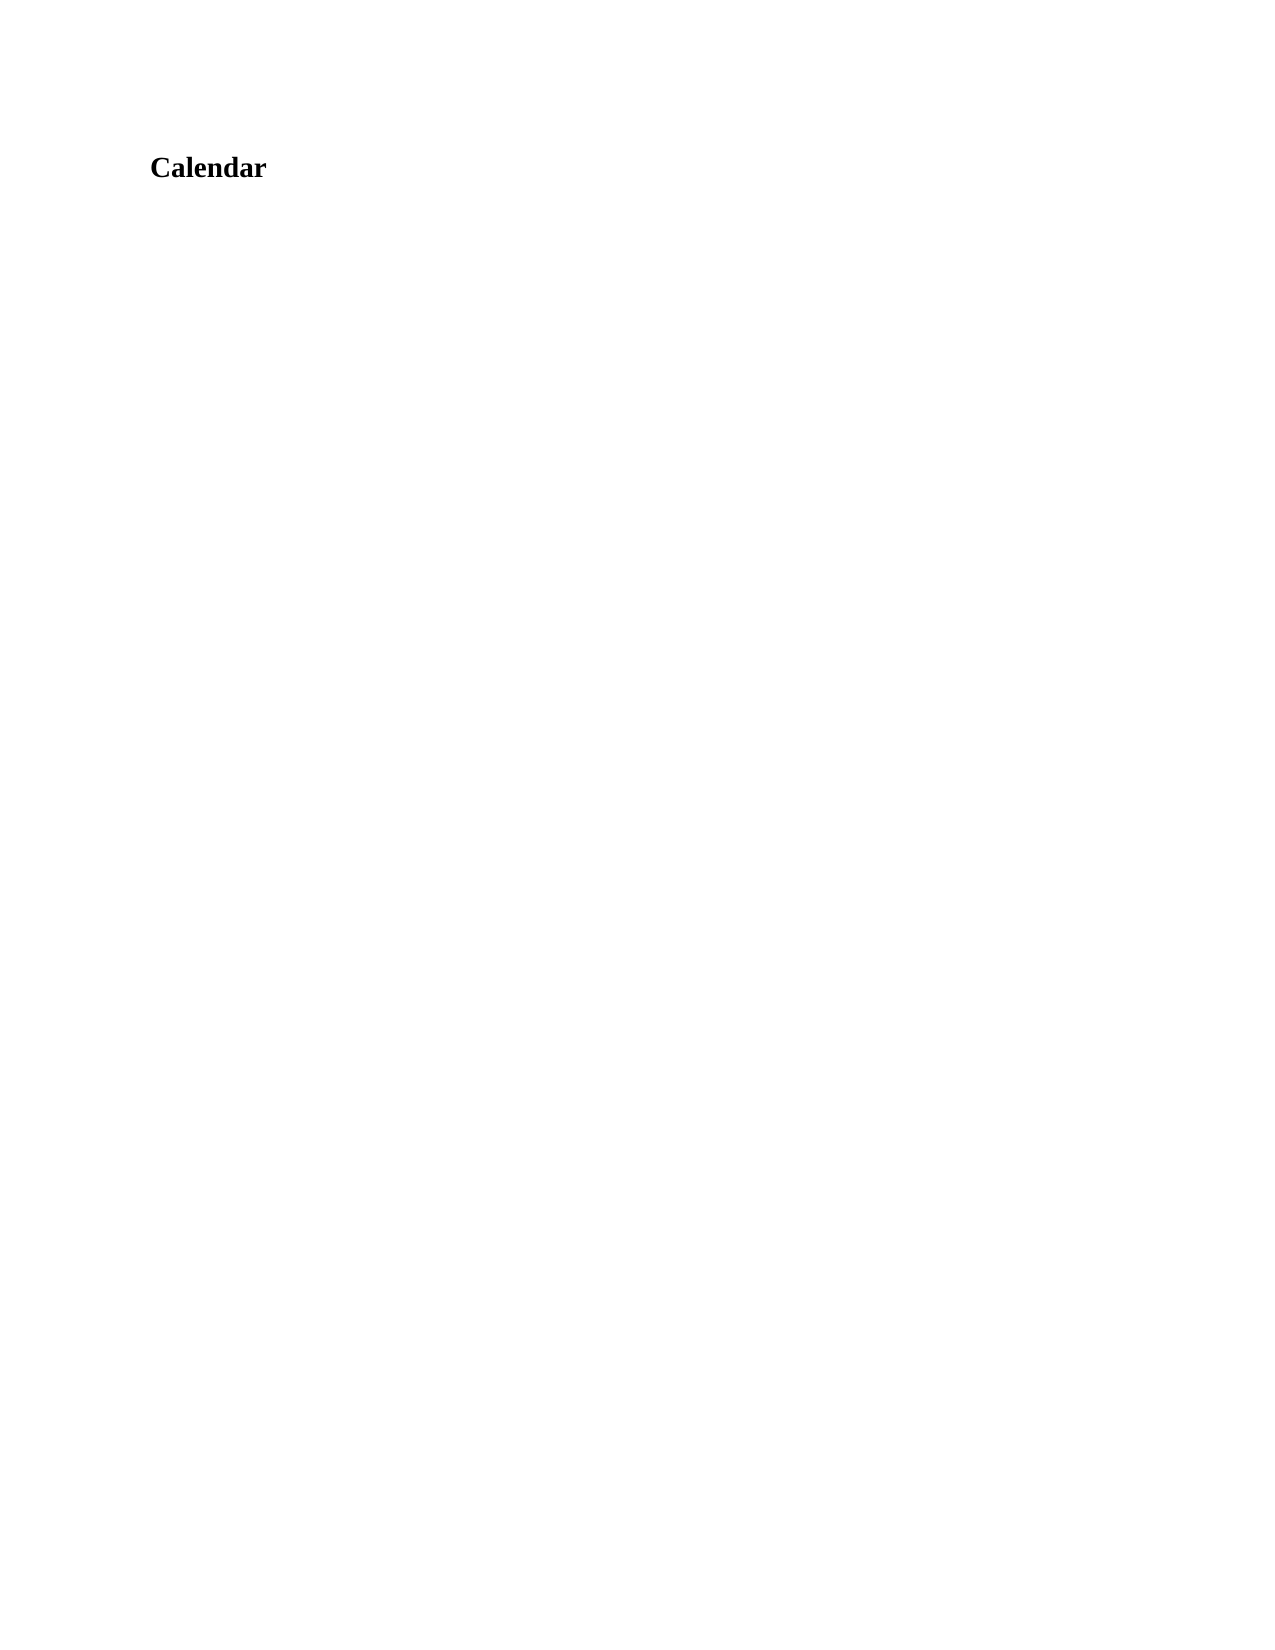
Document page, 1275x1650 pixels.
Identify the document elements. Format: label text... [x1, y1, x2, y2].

subtitle Calendar [150, 150, 1125, 183]
